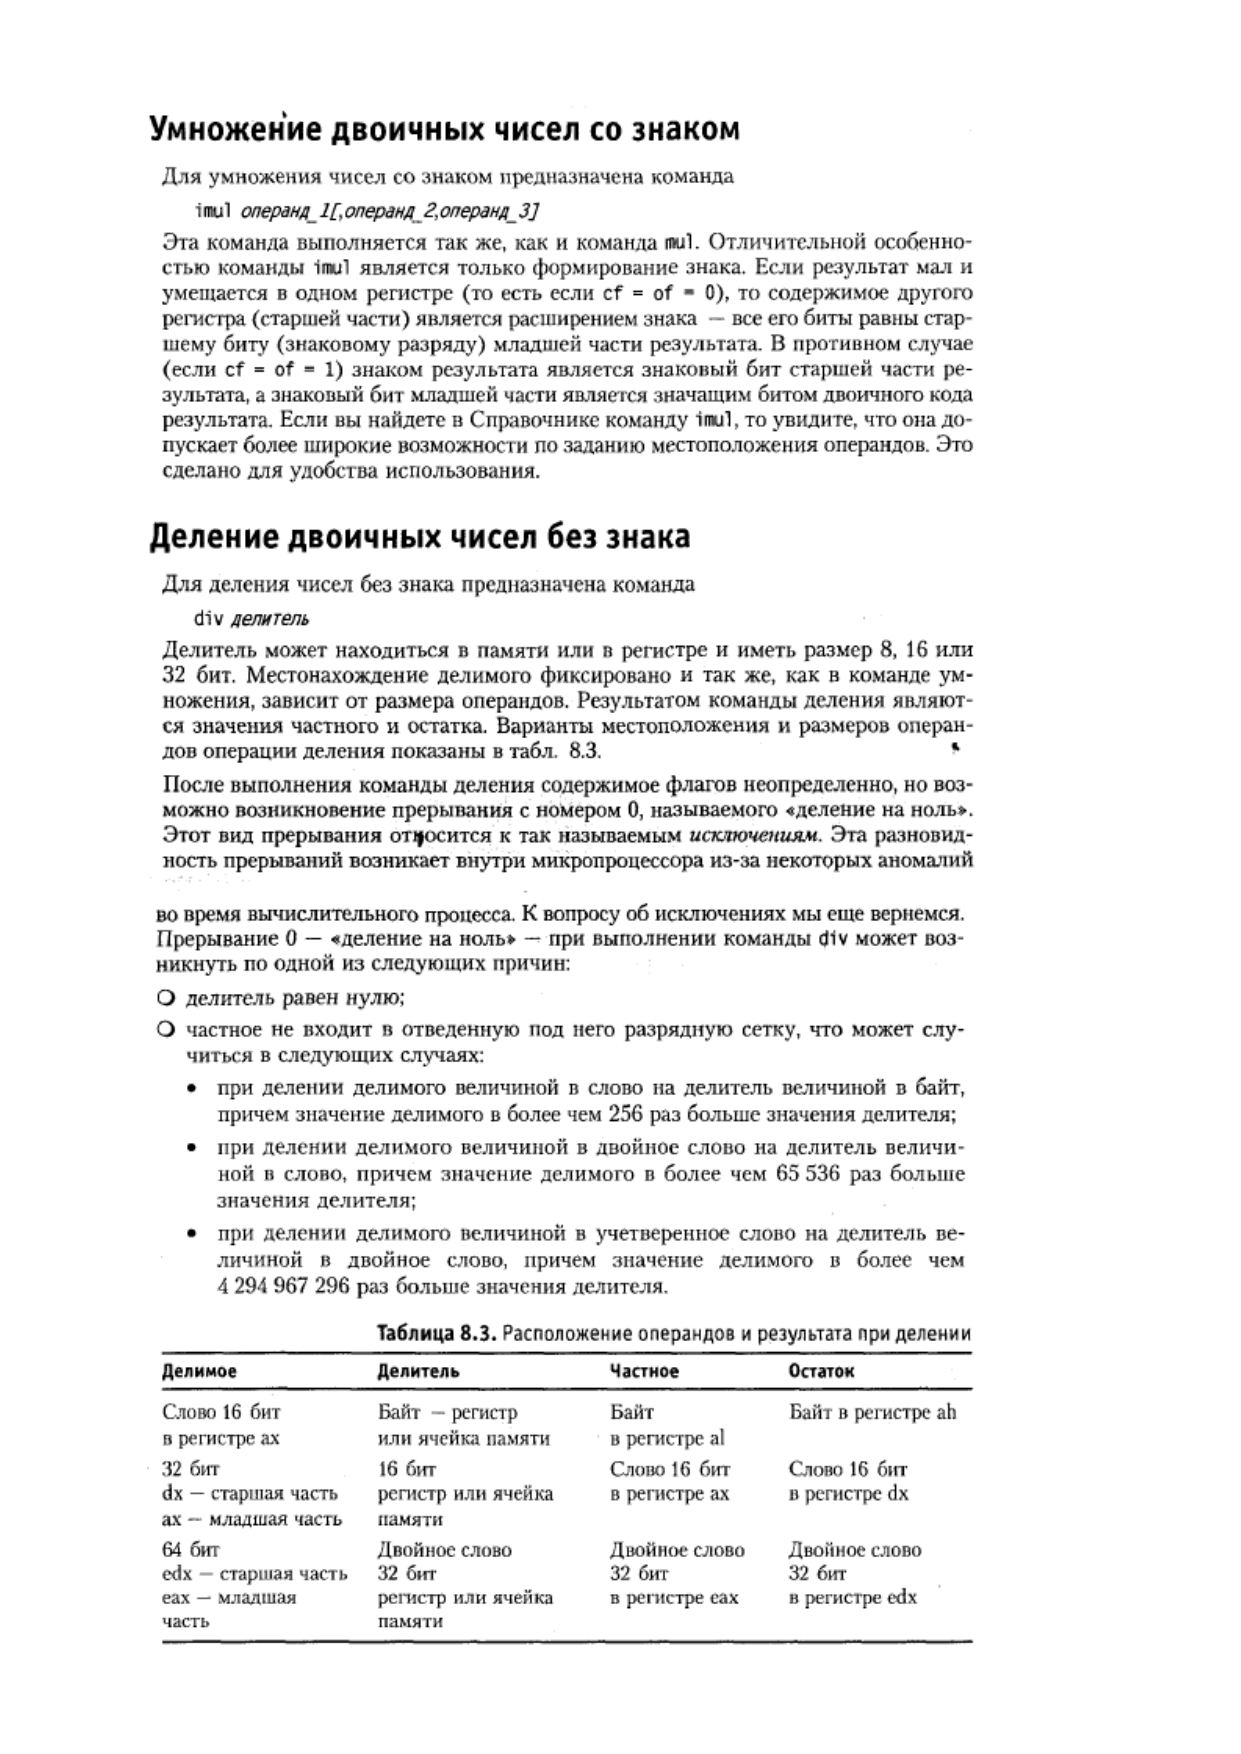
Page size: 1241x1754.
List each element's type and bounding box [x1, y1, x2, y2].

picture [147, 97, 981, 885]
picture [147, 889, 973, 1302]
picture [147, 1305, 989, 1651]
